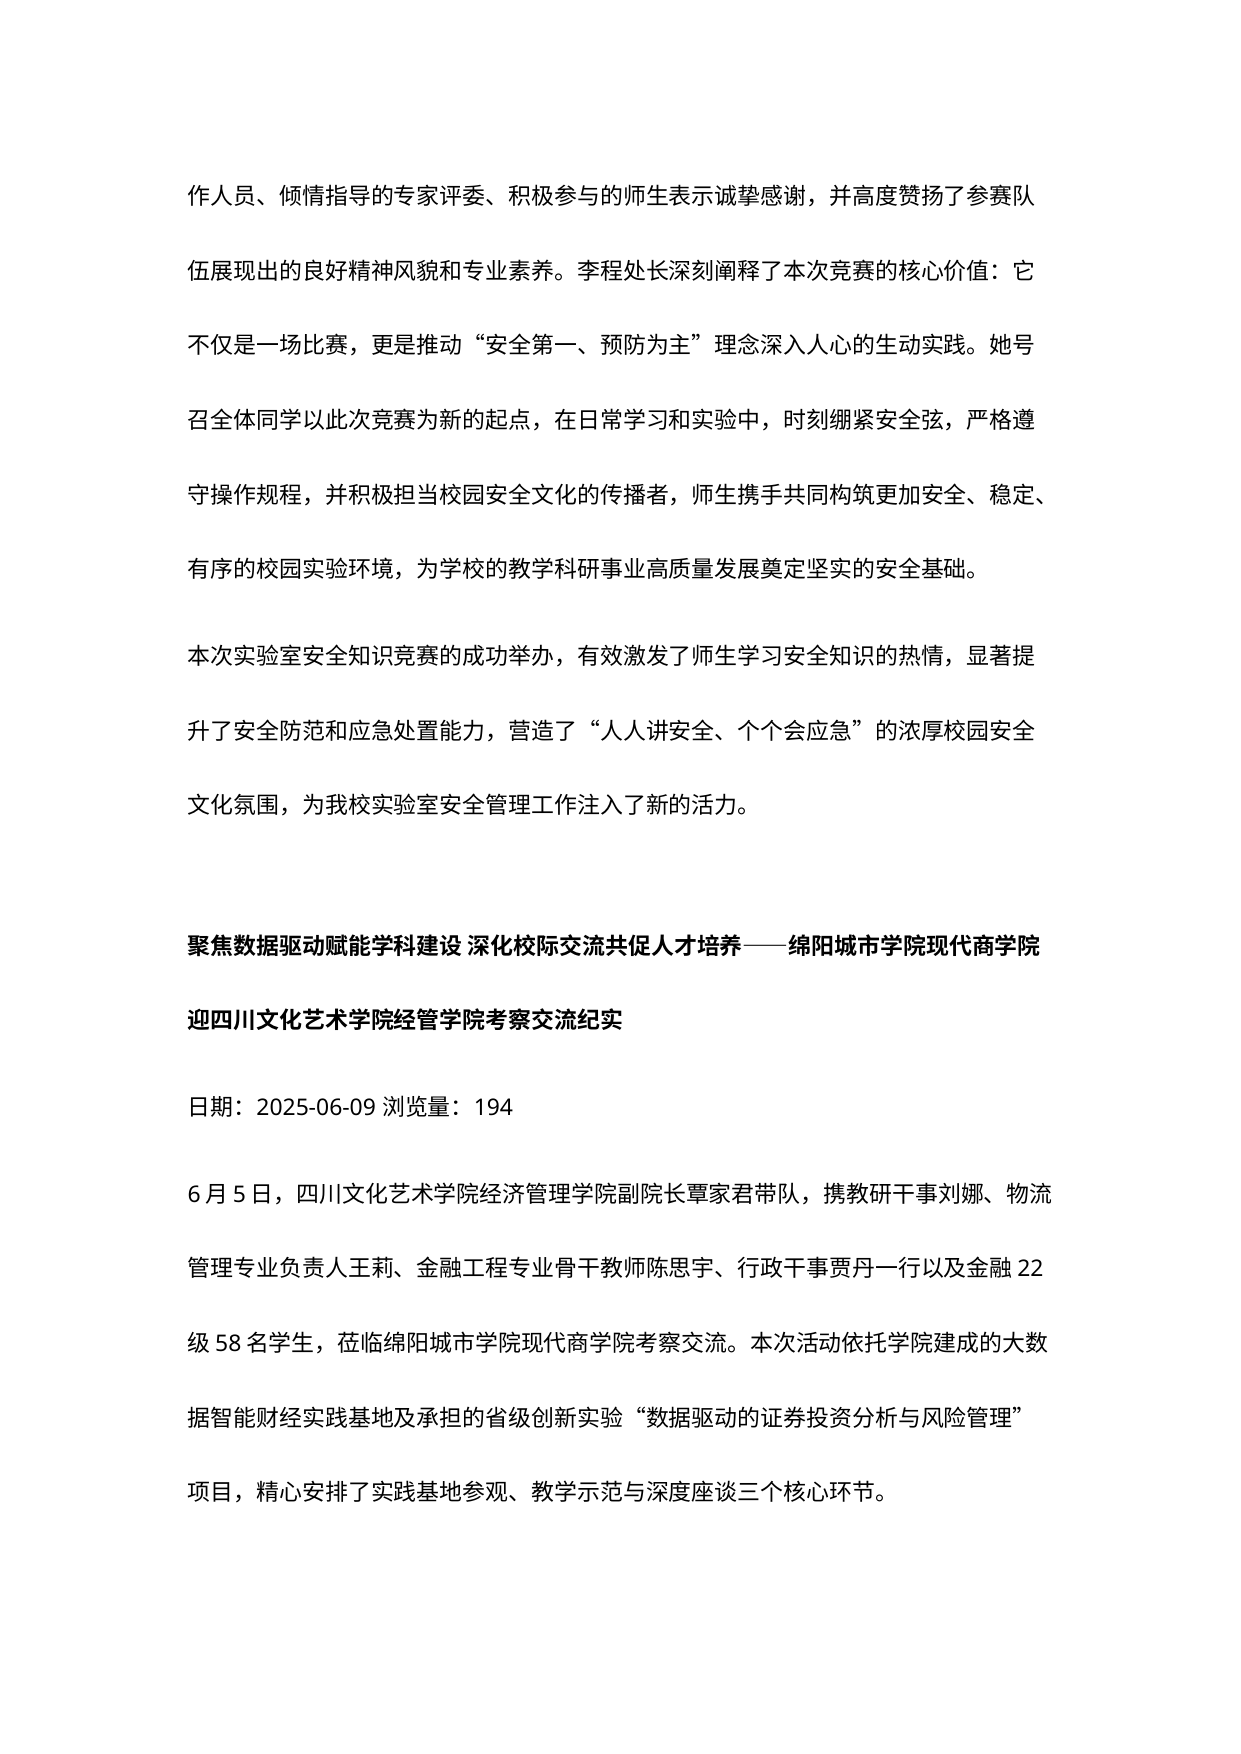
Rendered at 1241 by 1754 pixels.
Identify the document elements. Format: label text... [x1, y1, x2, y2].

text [187, 162, 1053, 600]
text 聚焦数据驱动赋能学科建设 深化校际交流共促人才培养——绵阳城市学院现代商学院迎四川文化艺术学院经管学院考察交流纪实 [187, 912, 1053, 1051]
text 日期：2025-06-09 浏览量：194 [187, 1073, 1053, 1138]
text 本次实验室安全知识竞赛的成功举办，有效激发了师生学习安全知识的热情，显著提升了安全防范和应急处置能力，营造了“人人讲安全、个个会应急”的浓厚校园安全文化氛围，为我校实验室安全管理工作注入了新的活力。 [187, 622, 1053, 836]
text 6月5日，四川文化艺术学院经济管理学院副院长覃家君带队，携教研干事刘娜、物流管理专业负责人王莉、金融工程专业骨干教师陈思宇、行政干事贾丹一行以及金融22级58名学生，莅临绵阳城市学院现代商学院考察交流。本次活动依托学院建成的大数据智能财经实践基地及承担的省级创新实验“数据驱动的证券投资分析与风险管理”项目，精心安排了实践基地参观、教学示范与深度座谈三个核心环节。 [187, 1160, 1053, 1523]
